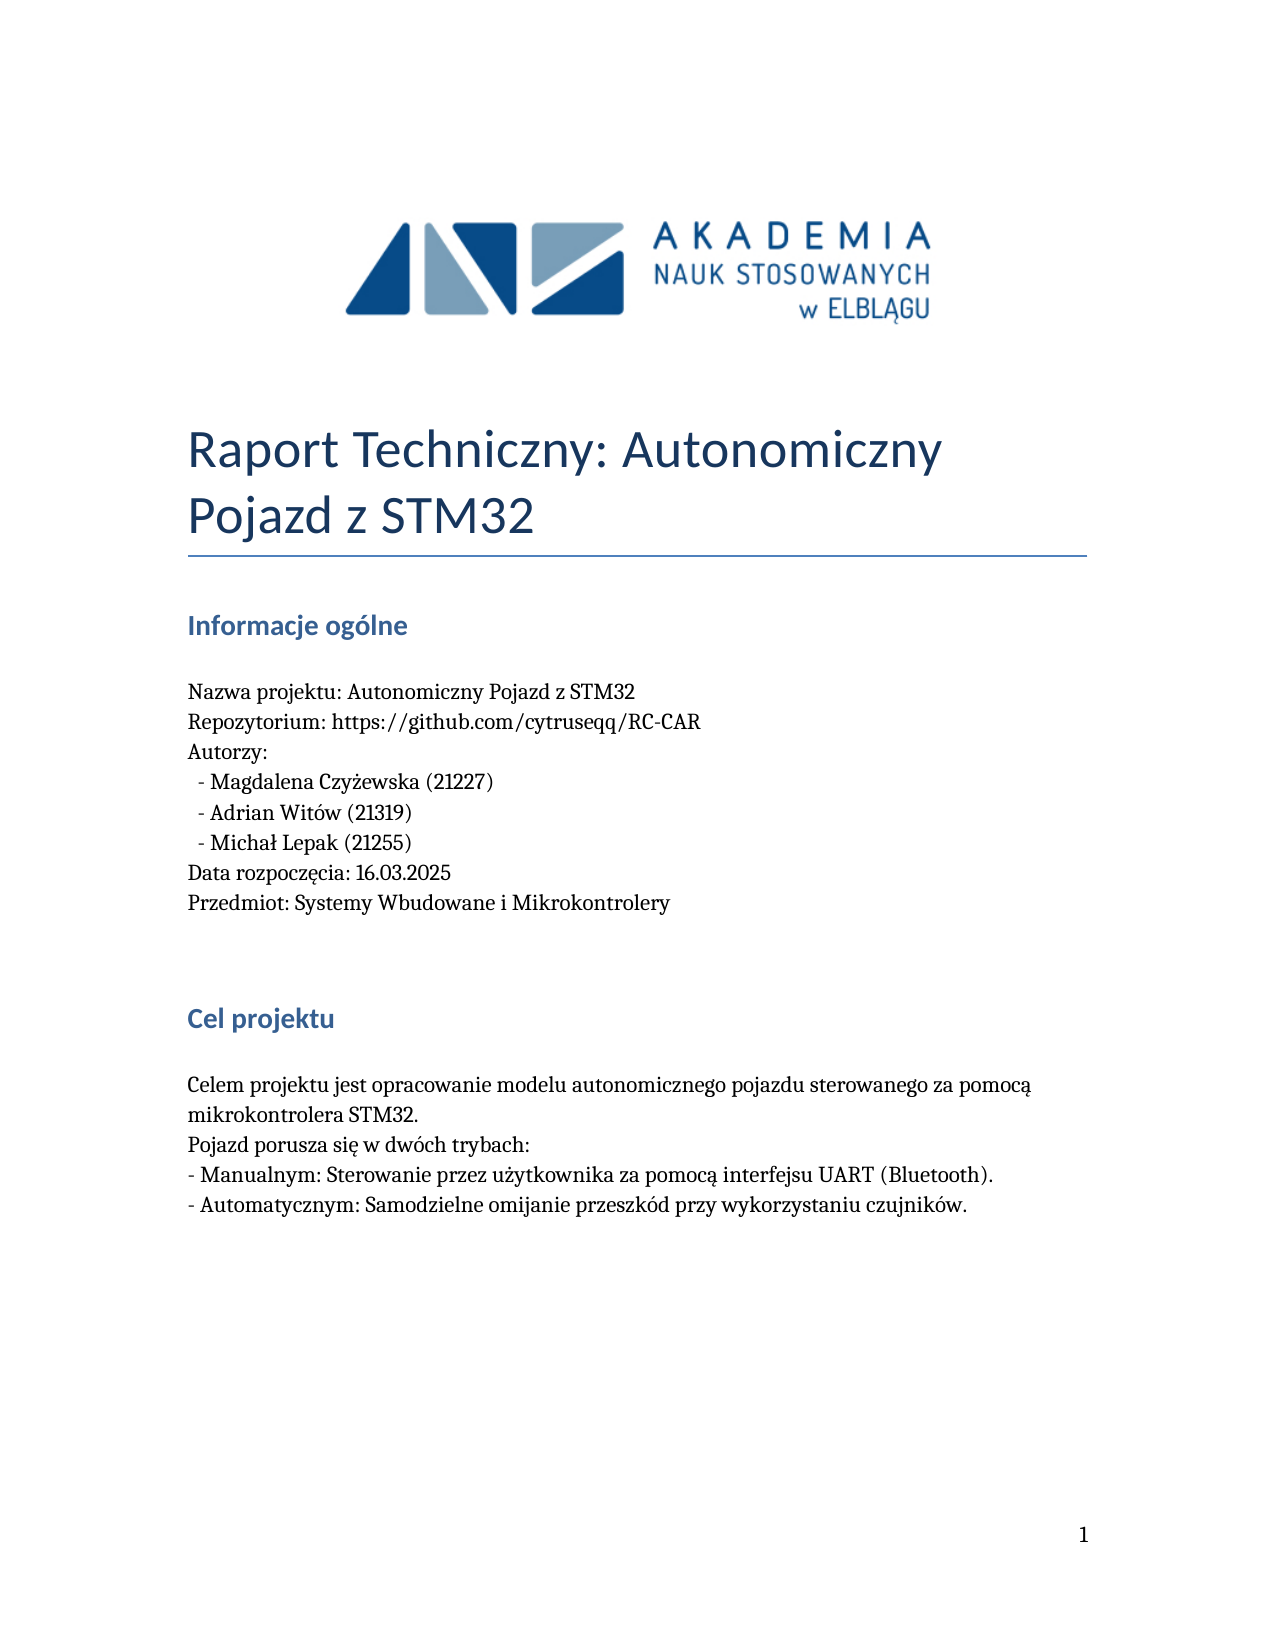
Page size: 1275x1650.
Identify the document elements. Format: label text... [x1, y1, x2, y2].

title Raport Techniczny: Autonomiczny Pojazd z STM32 [187, 216, 1087, 557]
text Celem projektu jest opracowanie modelu autonomicznego pojazdu sterowanego za pomocą mikrokontrolera STM32. Pojazd porusza się w dwóch trybach: - Manualnym: Sterowanie przez użytkownika za pomocą interfejsu UART (Bluetooth). - Automatycznym: Samodzielne omijanie przeszkód przy wykorzystaniu czujników. [187, 1041, 1087, 1219]
text Nazwa projektu: Autonomiczny Pojazd z STM32 Repozytorium: https://github.com/cytruseqq/RC-CAR Autorzy: - Magdalena Czyżewska (21227) - Adrian Witów (21319) - Michał Lepak (21255) Data rozpoczęcia: 16.03.2025 Przedmiot: Systemy Wbudowane i Mikrokontrolery [187, 648, 1087, 946]
subtitle Cel projektu [187, 1000, 1087, 1036]
subtitle Informacje ogólne [187, 607, 1087, 643]
picture [270, 150, 1001, 391]
